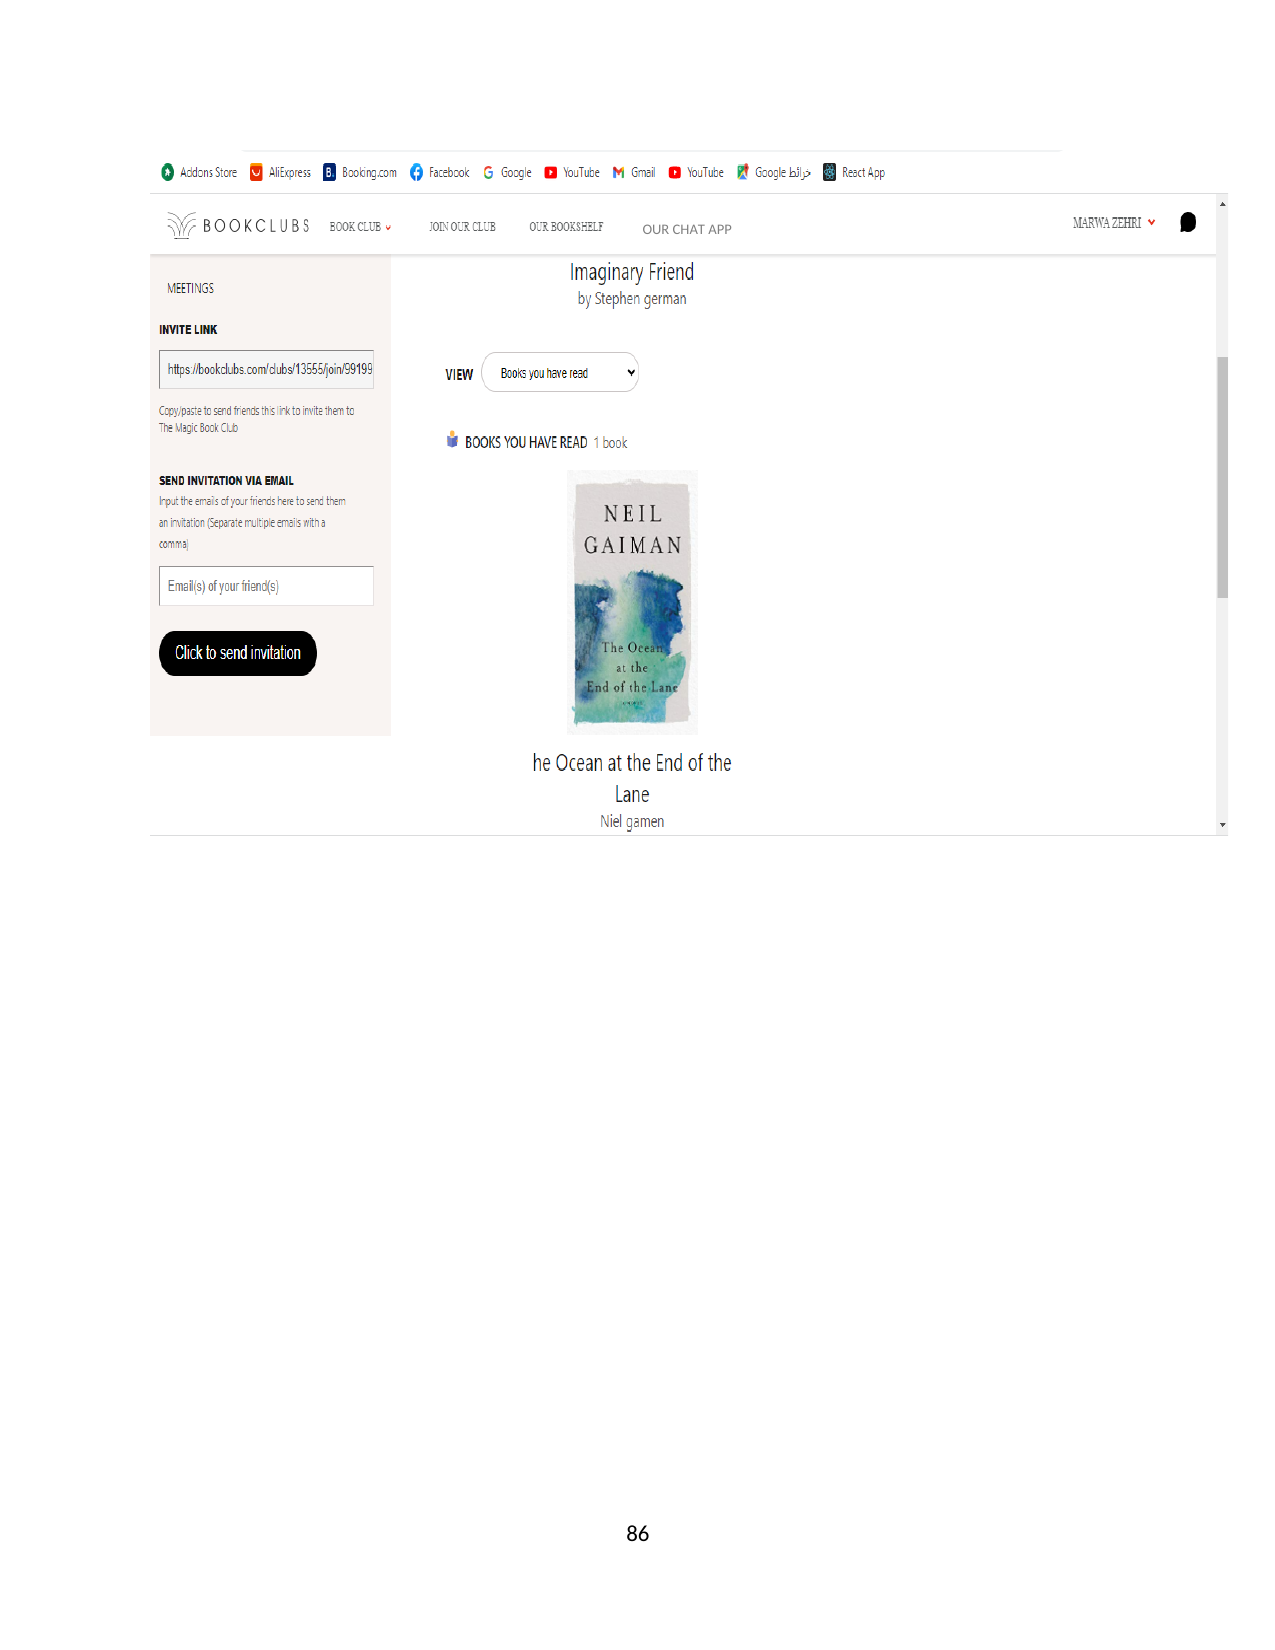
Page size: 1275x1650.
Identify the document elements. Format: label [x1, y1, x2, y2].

picture [150, 150, 1229, 840]
